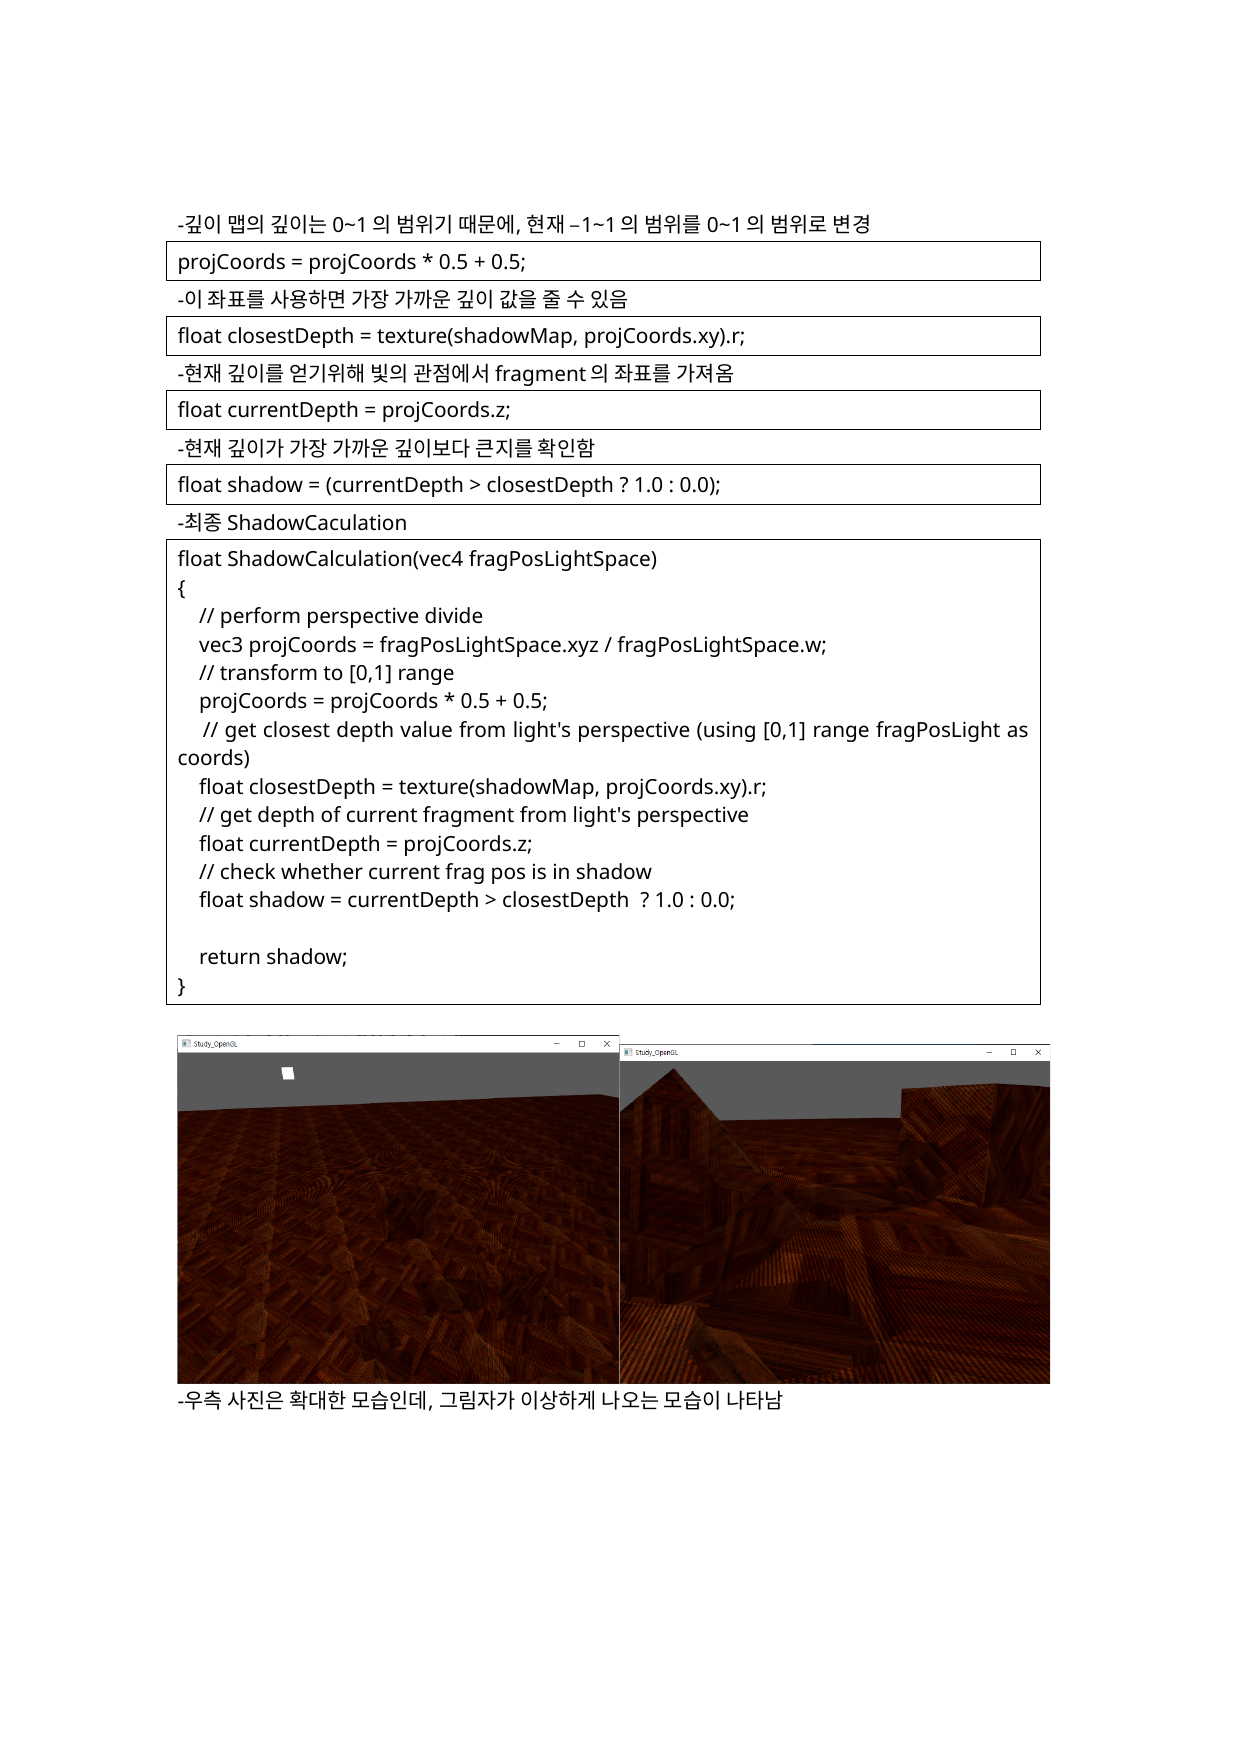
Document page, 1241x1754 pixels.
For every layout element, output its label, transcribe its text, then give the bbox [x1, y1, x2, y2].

text -깊이 맵의 깊이는 0~1의 범위기 때문에, 현재 –1~1의 범위를 0~1의 범위로 변경 [169, 207, 1071, 241]
table_header float currentDepth = projCoords.z; [167, 391, 1040, 429]
table_header float closestDepth = texture(shadowMap, projCoords.xy).r; [167, 317, 1040, 355]
text -현재 깊이를 얻기위해 빛의 관점에서 fragment의 좌표를 가져옴 [169, 355, 1071, 390]
text -이 좌표를 사용하면 가장 가까운 깊이 값을 줄 수 있음 [169, 281, 1071, 316]
table_header float ShadowCalculation(vec4 fragPosLightSpace) { // perform perspective divide vec3 projCoords = fragPosLightSpace.xyz / fragPosLightSpace.w; // transform to [0,1] range projCoords = projCoords * 0.5 + 0.5; // get closest depth value from light's perspective (using [0,1] range fragPosLight as coords) float closestDepth = texture(shadowMap, projCoords.xy).r; // get depth of current fragment from light's perspective float currentDepth = projCoords.z; // check whether current frag pos is in shadow float shadow = currentDepth > closestDepth ? 1.0 : 0.0; return shadow; } [167, 540, 1040, 1004]
table_header float shadow = (currentDepth > closestDepth ? 1.0 : 0.0); [167, 465, 1040, 503]
table_header projCoords = projCoords * 0.5 + 0.5; [167, 242, 1040, 280]
text -현재 깊이가 가장 가까운 깊이보다 큰지를 확인함 [169, 430, 1071, 464]
picture [177, 1035, 1050, 1384]
text -최종 ShadowCaculation [169, 504, 1071, 539]
text -우측 사진은 확대한 모습인데, 그림자가 이상하게 나오는 모습이 나타남 [177, 1384, 1063, 1414]
